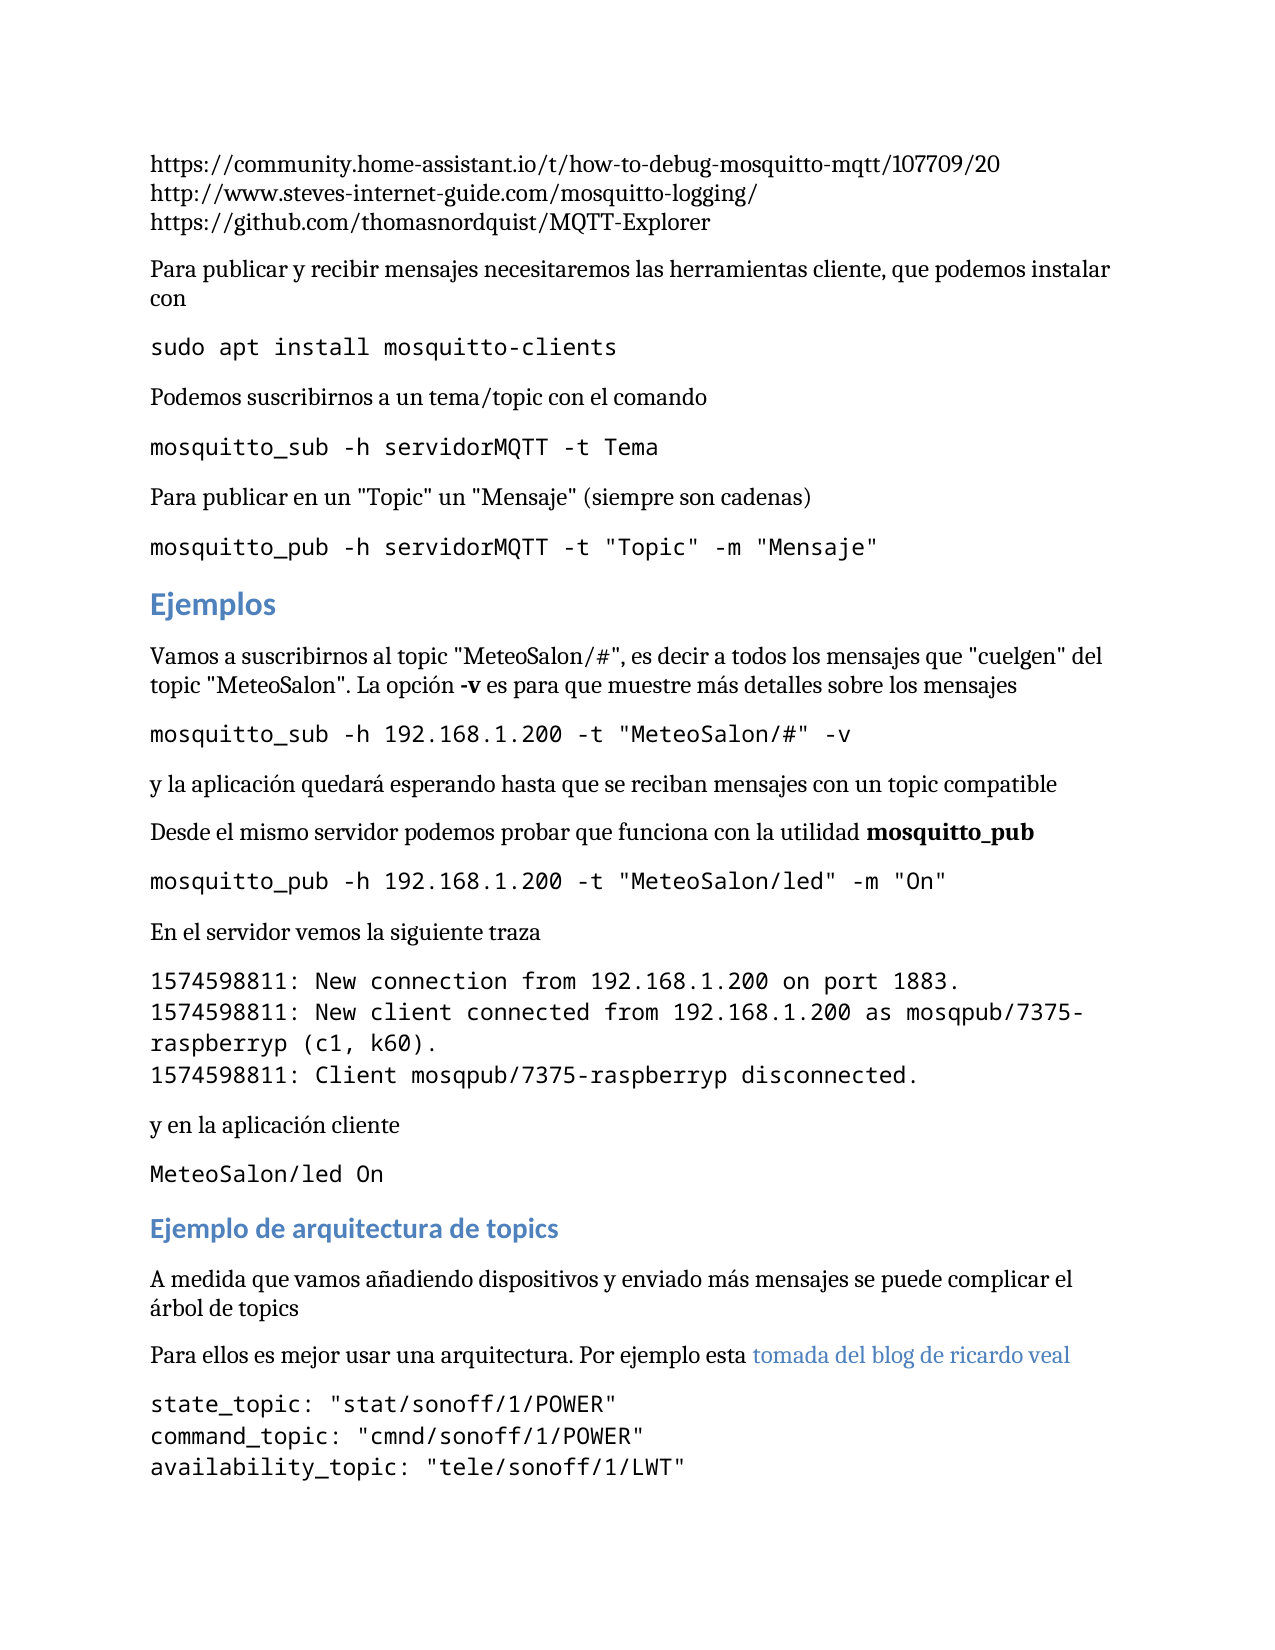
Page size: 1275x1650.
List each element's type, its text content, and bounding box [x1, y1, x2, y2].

text MeteoSalon/led On [150, 1158, 1125, 1189]
text 1574598811: New connection from 192.168.1.200 on port 1883. 1574598811: New client connected from 192.168.1.200 as mosqpub/7375-raspberryp (c1, k60). 1574598811: Client mosqpub/7375-raspberryp disconnected. [150, 965, 1125, 1090]
text Podemos suscribirnos a un tema/topic con el comando [150, 383, 1125, 412]
text sudo apt install mosquitto-clients [150, 331, 1125, 362]
text https://community.home-assistant.io/t/how-to-debug-mosquitto-mqtt/107709/20 http://www.steves-internet-guide.com/mosquitto-logging/ https://github.com/thomasnordquist/MQTT-Explorer [150, 150, 1125, 236]
text y en la aplicación cliente [150, 1111, 1125, 1139]
subtitle Ejemplos [150, 582, 1125, 623]
subtitle Ejemplo de arquitectura de topics [150, 1210, 1125, 1246]
text En el servidor vemos la siguiente traza [150, 917, 1125, 946]
text mosquitto_sub -h 192.168.1.200 -t "MeteoSalon/#" -v [150, 718, 1125, 749]
text Para publicar y recibir mensajes necesitaremos las herramientas cliente, que podemos instalar con [150, 255, 1125, 312]
text Vamos a suscribirnos al topic "MeteoSalon/#", es decir a todos los mensajes que "cuelgen" del topic "MeteoSalon". La opción -v es para que muestre más detalles sobre los mensajes [150, 642, 1125, 699]
text y la aplicación quedará esperando hasta que se reciban mensajes con un topic compatible [150, 770, 1125, 799]
text state_topic: "stat/sonoff/1/POWER" command_topic: "cmnd/sonoff/1/POWER" availability_topic: "tele/sonoff/1/LWT" [150, 1388, 1125, 1482]
text Para publicar en un "Topic" un "Mensaje" (siempre son cadenas) [150, 483, 1125, 512]
text A medida que vamos añadiendo dispositivos y enviado más mensajes se puede complicar el árbol de topics [150, 1265, 1125, 1322]
text mosquitto_pub -h servidorMQTT -t "Topic" -m "Mensaje" [150, 530, 1125, 562]
text mosquitto_sub -h servidorMQTT -t Tema [150, 431, 1125, 462]
text Desde el mismo servidor podemos probar que funciona con la utilidad mosquitto_pub [150, 818, 1125, 847]
text Para ellos es mejor usar una arquitectura. Por ejemplo esta tomada del blog de ricardo veal [150, 1341, 1125, 1370]
text mosquitto_pub -h 192.168.1.200 -t "MeteoSalon/led" -m "On" [150, 865, 1125, 897]
